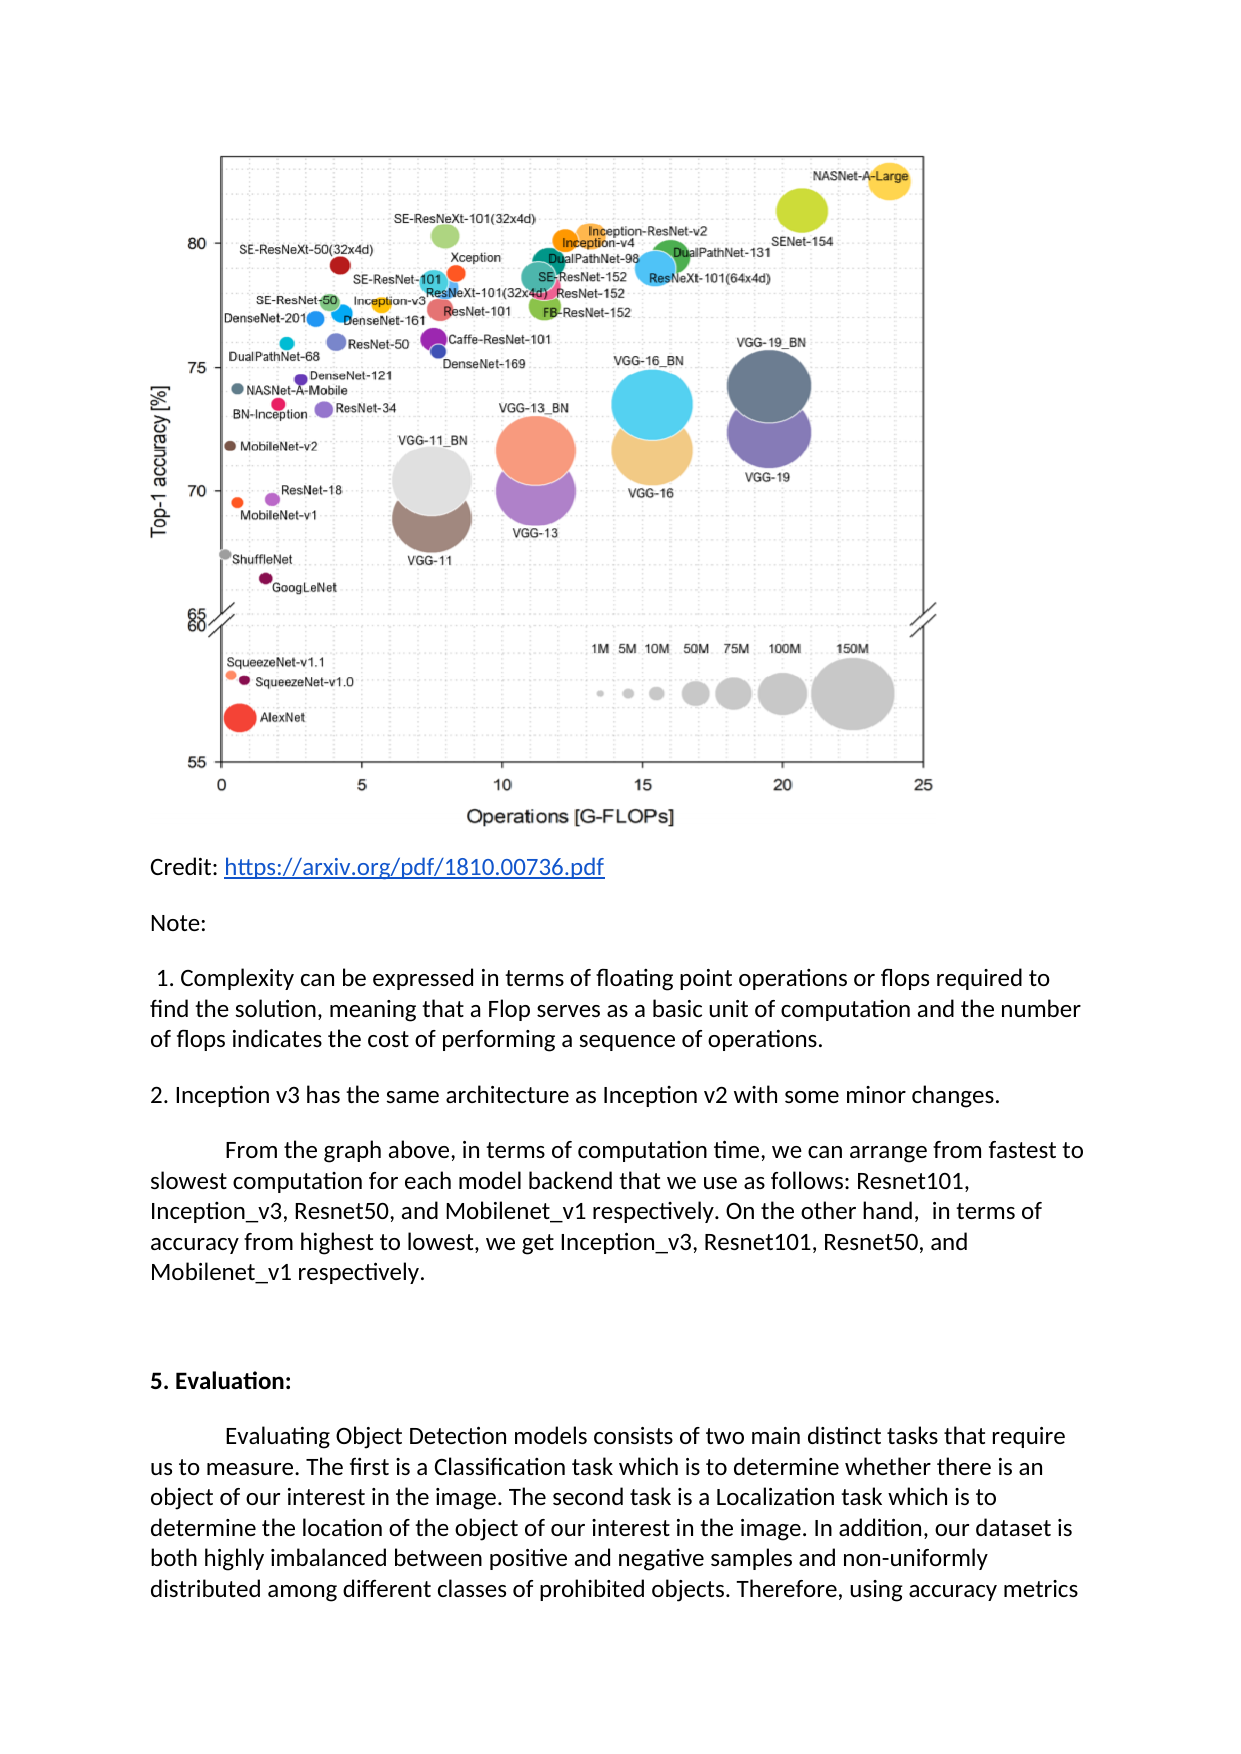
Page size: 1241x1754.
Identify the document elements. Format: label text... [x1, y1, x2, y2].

text Credit: https://arxiv.org/pdf/1810.00736.pdf [150, 851, 1090, 882]
picture [150, 150, 937, 827]
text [150, 1421, 1090, 1604]
text 1. Complexity can be expressed in terms of floating point operations or flops required to find the solution, meaning that a Flop serves as a basic unit of computation and the number of flops indicates the cost of performing a sequence of operations. [150, 962, 1090, 1054]
text From the graph above, in terms of computation time, we can arrange from fastest to slowest computation for each model backend that we use as follows: Resnet101, Inception_v3, Resnet50, and Mobilenet_v1 respectively. On the other hand, in terms of accuracy from highest to lowest, we get Inception_v3, Resnet101, Resnet50, and Mobilenet_v1 respectively. [150, 1134, 1090, 1287]
text Note: [150, 907, 1090, 937]
text 5. Evaluation: [150, 1365, 1090, 1396]
text 2. Inception v3 has the same architecture as Inception v2 with some minor changes. [150, 1079, 1090, 1109]
